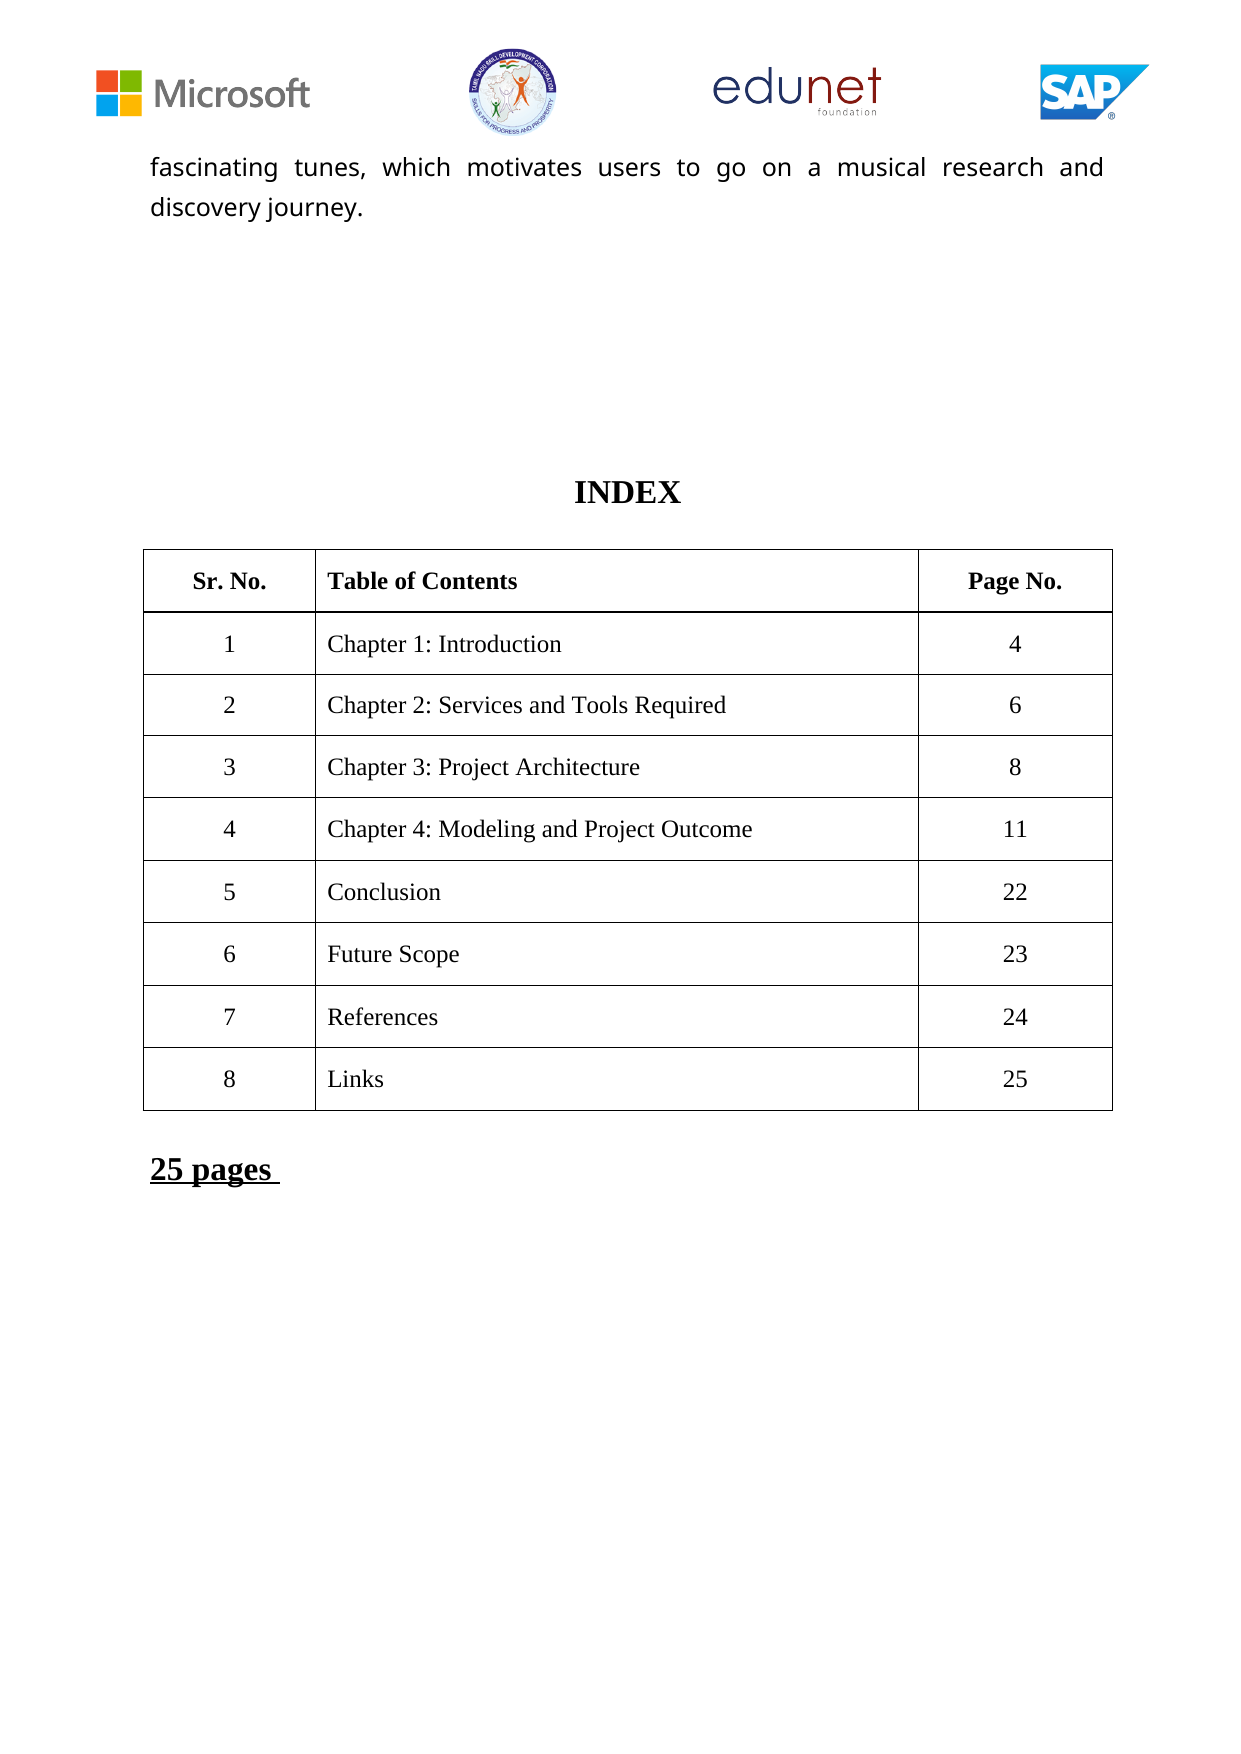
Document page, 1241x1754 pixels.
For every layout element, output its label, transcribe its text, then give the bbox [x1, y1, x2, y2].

table_cell 8 [144, 1048, 315, 1109]
table_cell Future Scope [316, 923, 918, 984]
table_cell 1 [144, 613, 315, 674]
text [150, 150, 1105, 223]
table_cell 6 [144, 923, 315, 984]
table_cell 8 [919, 736, 1112, 797]
picture [706, 60, 889, 122]
picture [91, 65, 316, 121]
table_header Table of Contents [316, 550, 918, 611]
table_cell Chapter 1: Introduction [316, 613, 918, 674]
table_header Page No. [919, 550, 1112, 611]
table_cell 6 [919, 675, 1112, 734]
table_cell 11 [919, 798, 1112, 859]
table_cell Conclusion [316, 861, 918, 922]
table_cell 7 [144, 986, 315, 1047]
table_header Sr. No. [144, 550, 315, 611]
text INDEX [150, 472, 1105, 511]
table_cell 4 [144, 798, 315, 859]
table_cell 5 [144, 861, 315, 922]
table_cell References [316, 986, 918, 1047]
table_cell 2 [144, 675, 315, 734]
table_cell Links [316, 1048, 918, 1109]
table_cell 24 [919, 986, 1112, 1047]
picture [466, 45, 558, 137]
table_cell Chapter 3: Project Architecture [316, 736, 918, 797]
picture [1039, 63, 1151, 121]
table_cell 3 [144, 736, 315, 797]
table_cell 23 [919, 923, 1112, 984]
text 25 pages [150, 1149, 1105, 1187]
table_cell Chapter 4: Modeling and Project Outcome [316, 798, 918, 859]
table_cell 25 [919, 1048, 1112, 1109]
table_cell 22 [919, 861, 1112, 922]
table_cell Chapter 2: Services and Tools Required [316, 675, 918, 734]
table_cell 4 [919, 613, 1112, 674]
